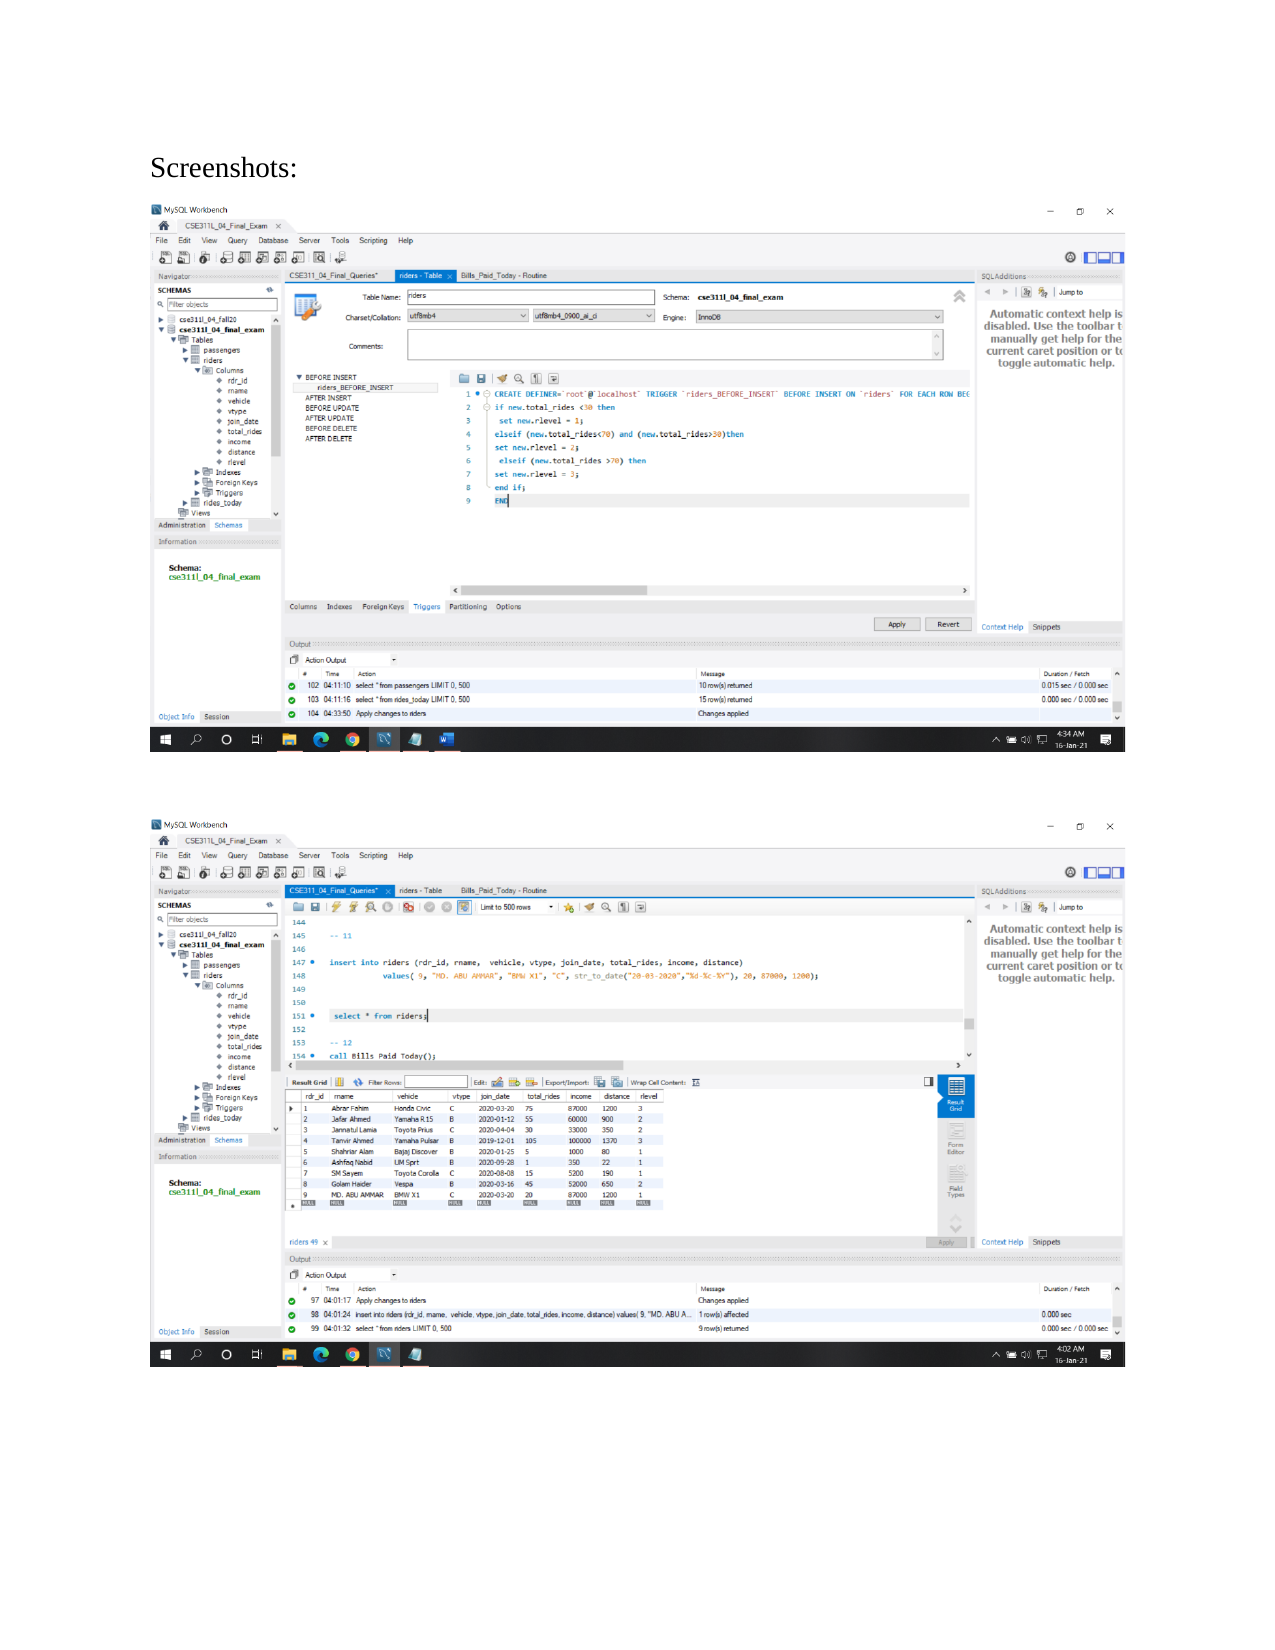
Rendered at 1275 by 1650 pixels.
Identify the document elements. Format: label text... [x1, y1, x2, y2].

text Screenshots: [150, 150, 1125, 183]
picture [150, 202, 1125, 752]
picture [150, 817, 1125, 1367]
